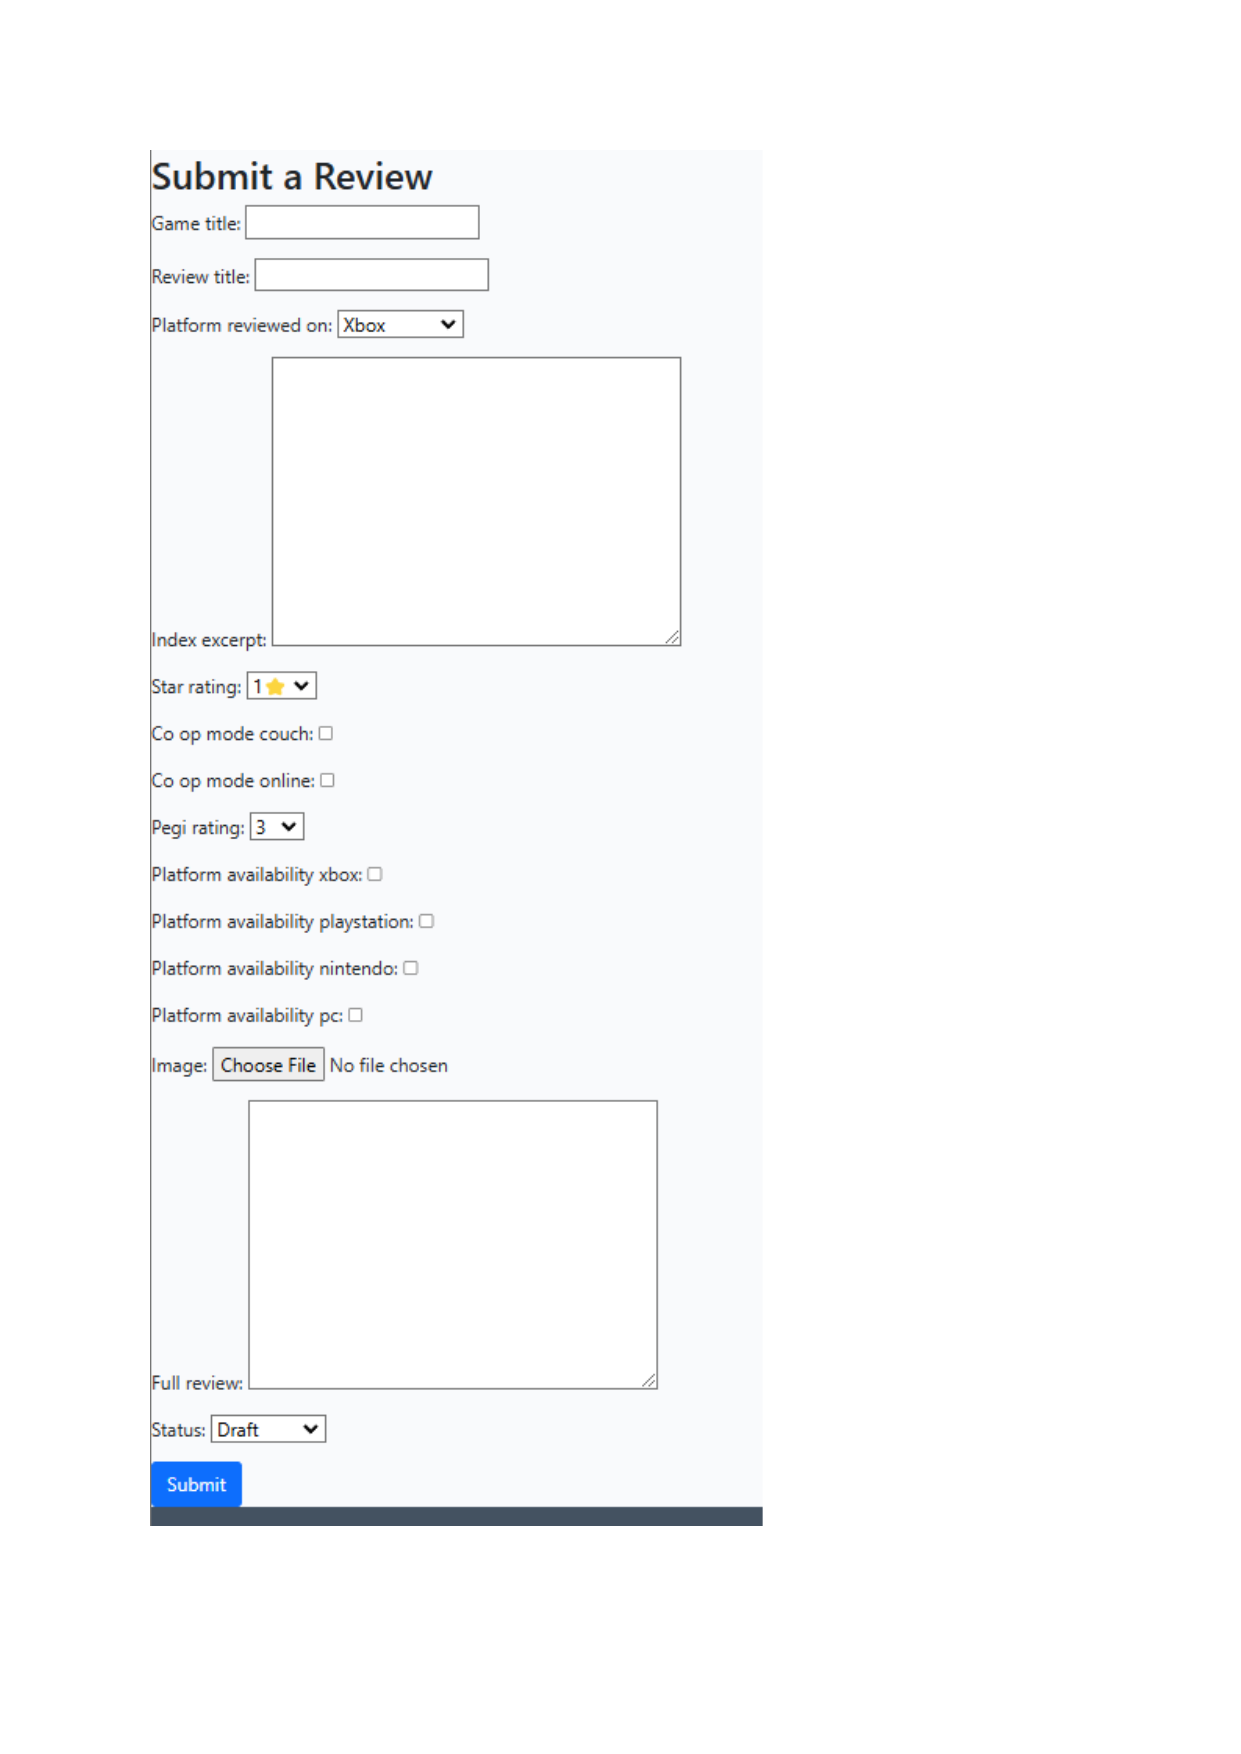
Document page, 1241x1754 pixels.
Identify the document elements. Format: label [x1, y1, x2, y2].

picture [150, 150, 763, 1526]
